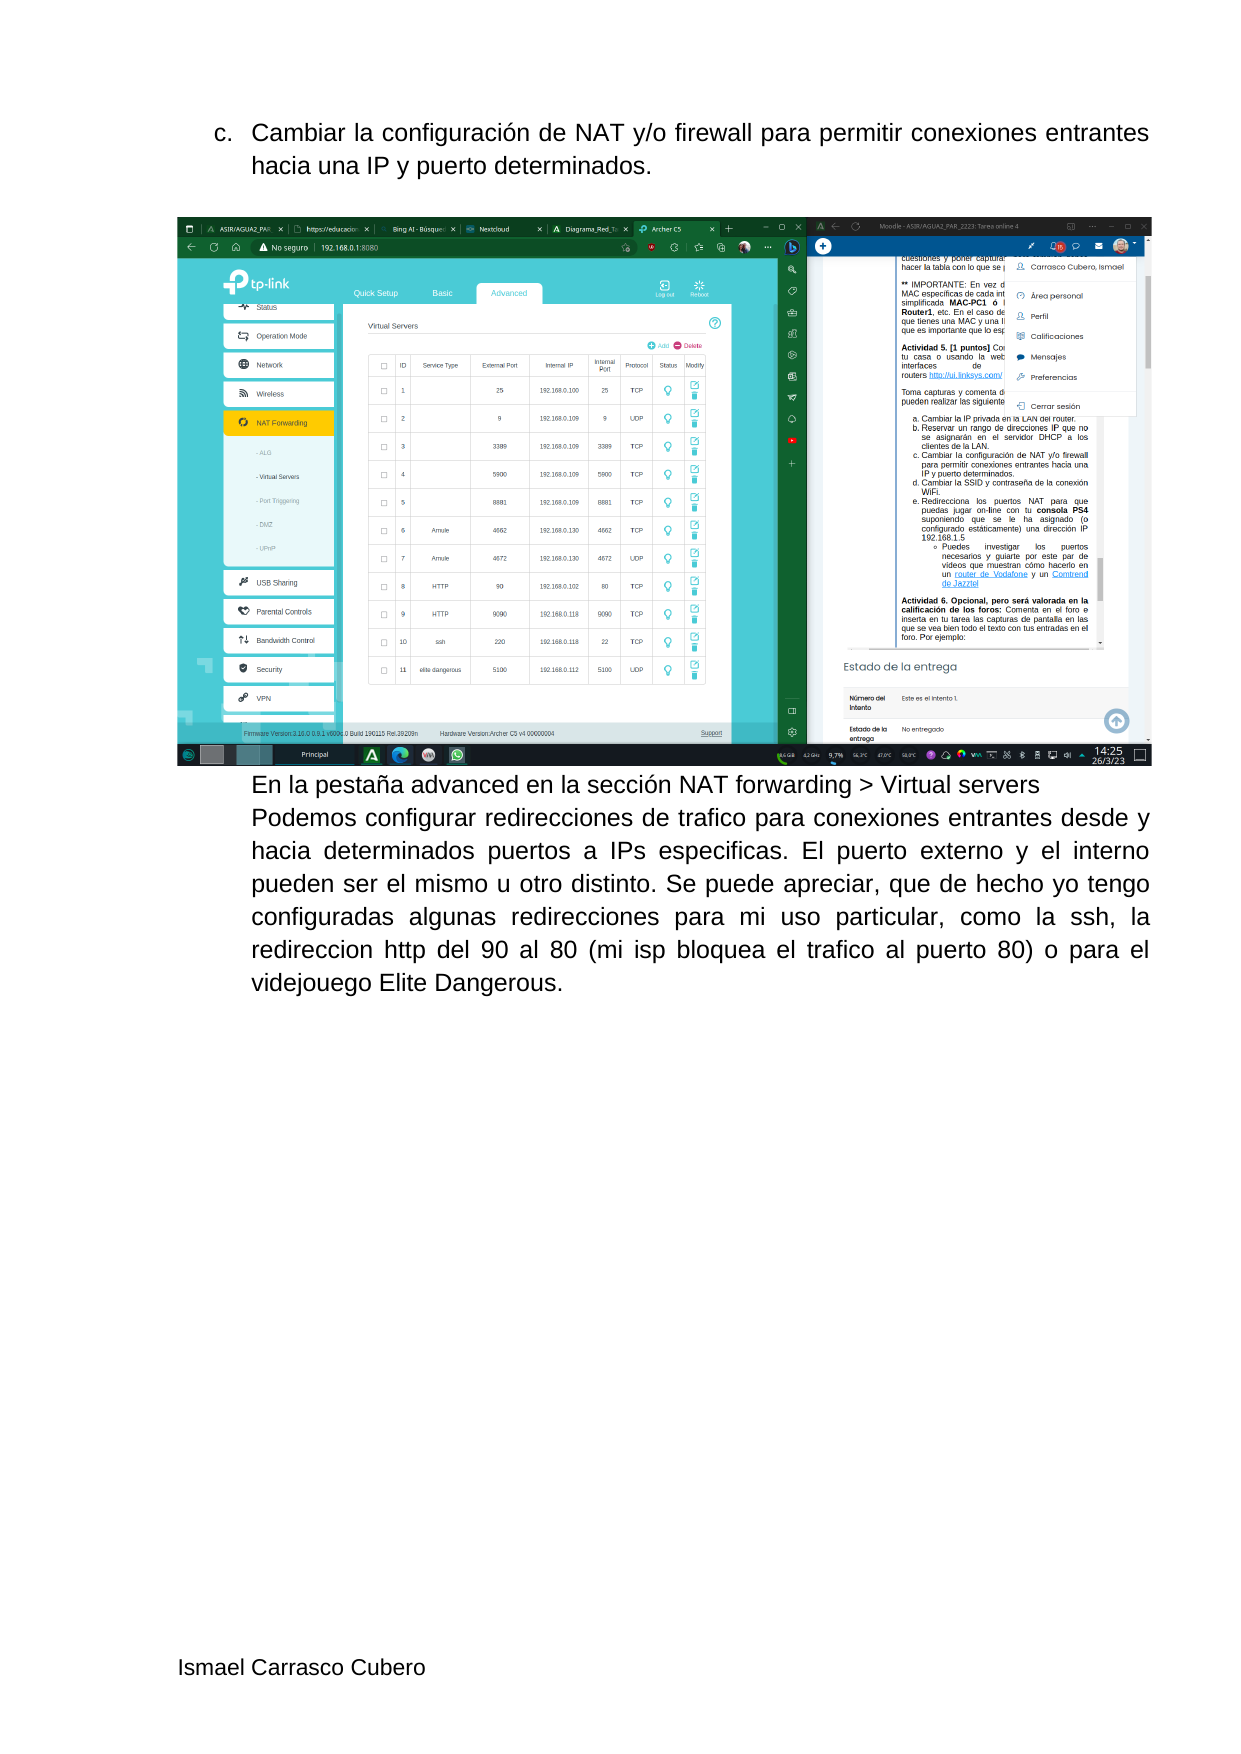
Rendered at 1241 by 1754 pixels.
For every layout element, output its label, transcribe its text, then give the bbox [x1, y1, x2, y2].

text En la pestaña advanced en la sección NAT forwarding > Virtual servers [177, 766, 1152, 798]
text Podemos configurar redirecciones de trafico para conexiones entrantes desde y hacia determinados puertos a IPs especificas. El puerto externo y el interno pueden ser el mismo u otro distinto. Se puede apreciar, que de hecho yo tengo configuradas algunas redirecciones para mi uso particular, como la ssh, la redireccion http del 90 al 80 (mi isp bloquea el trafico al puerto 80) o para el videjouego Elite Dangerous. [251, 803, 1152, 996]
picture [177, 217, 1152, 766]
list Cambiar la configuración de NAT y/o firewall para permitir conexiones entrantes hacia una IP y puerto determinados. [213, 118, 1152, 180]
